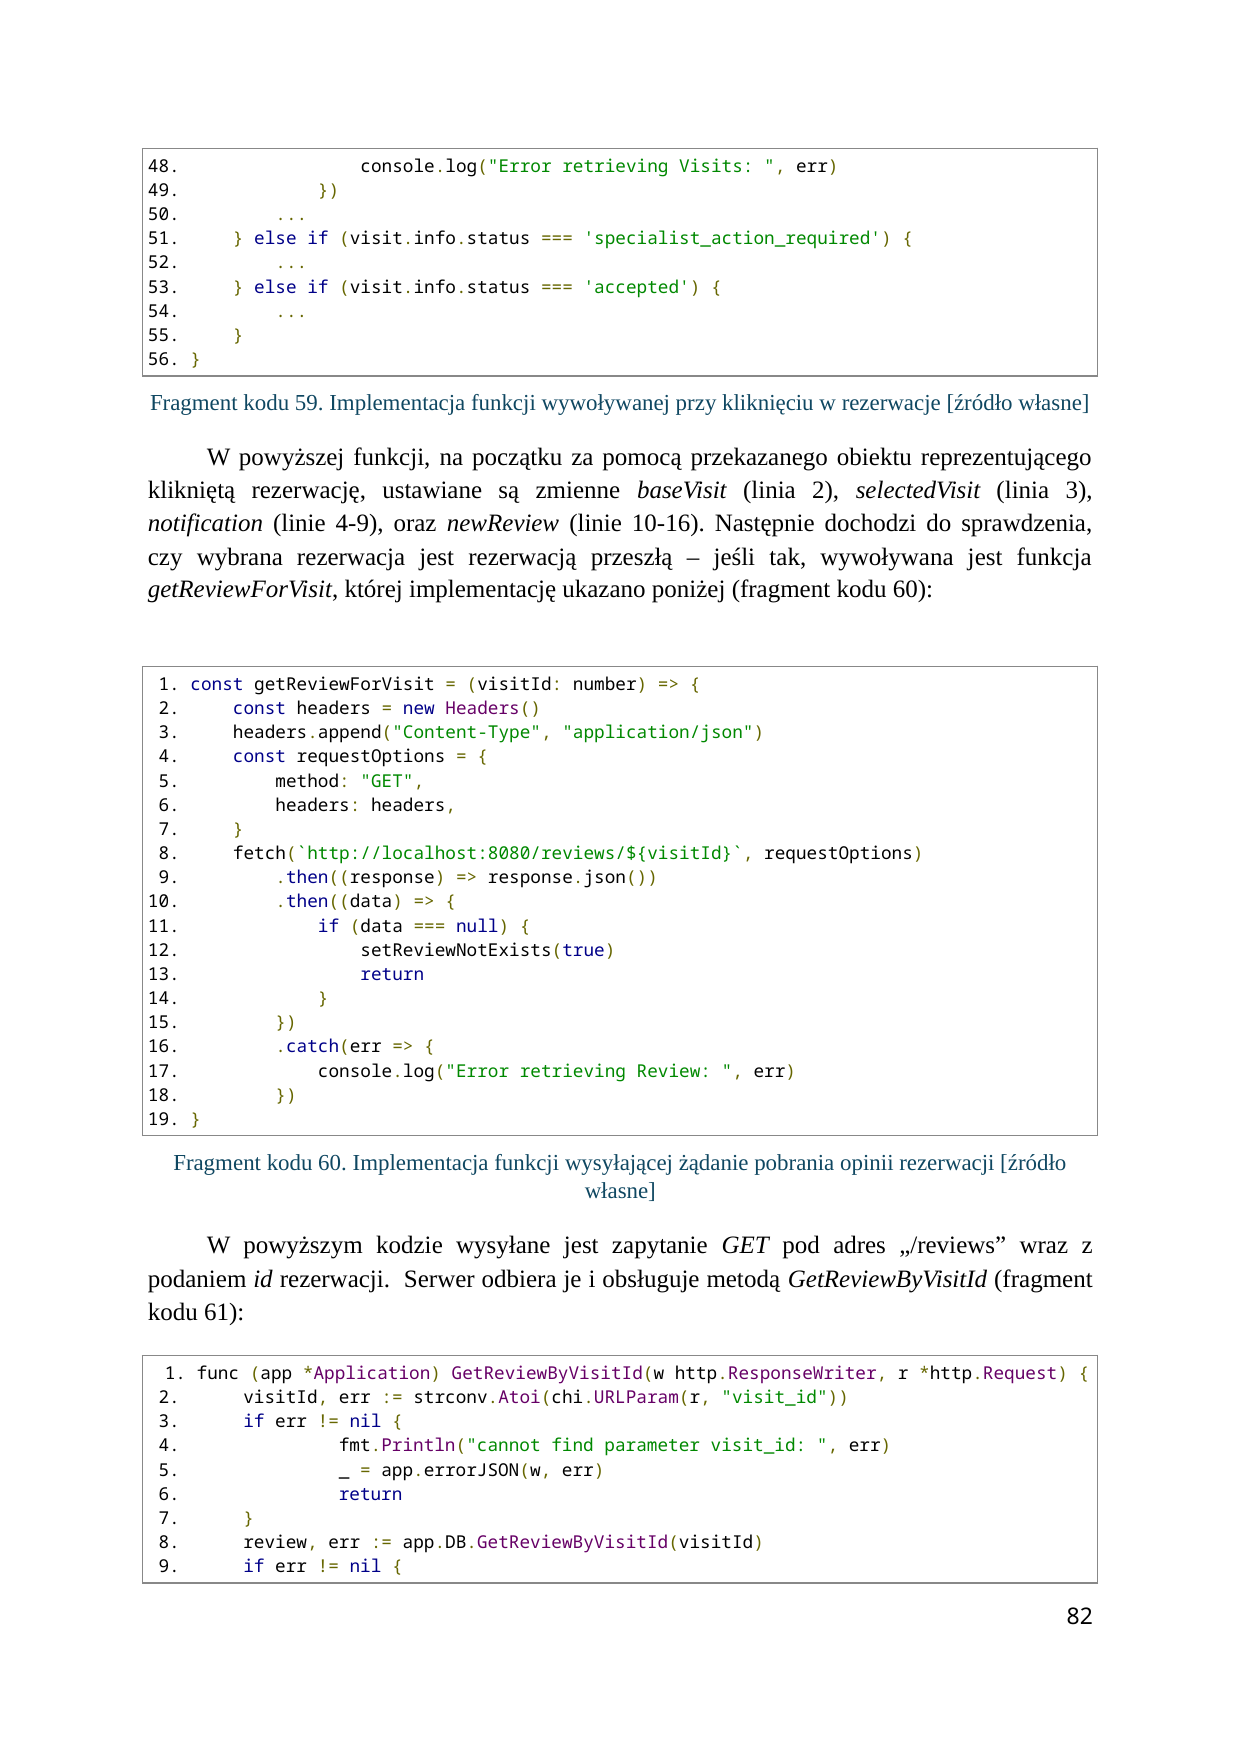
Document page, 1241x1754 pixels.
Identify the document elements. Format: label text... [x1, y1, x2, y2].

text 19. } [143, 1101, 1097, 1135]
text 5. _ = app.errorJSON(w, err) [148, 1457, 1093, 1481]
text 3. if err != nil { [148, 1409, 1093, 1433]
text 16. .catch(err => { [148, 1034, 1093, 1058]
text 11. if (data === null) { [148, 913, 1093, 937]
text 3. headers.append("Content-Type", "application/json") [148, 720, 1093, 744]
text W powyższym kodzie wysyłane jest zapytanie GET pod adres „/reviews” wraz z podaniem id rezerwacji. Serwer odbiera je i obsługuje metodą GetReviewByVisitId (fragment kodu 61): [148, 1231, 1093, 1325]
text 1. func (app *Application) GetReviewByVisitId(w http.ResponseWriter, r *http.Request) { [143, 1356, 1097, 1384]
text 10. .then((data) => { [148, 889, 1093, 913]
text W powyższej funkcji, na początku za pomocą przekazanego obiektu reprezentującego klikniętą rezerwację, ustawiane są zmienne baseVisit (linia 2), selectedVisit (linia 3), notification (linie 4-9), oraz newReview (linie 10-16). Następnie dochodzi do sprawdzenia, czy wybrana rezerwacja jest rezerwacją przeszłą – jeśli tak, wywoływana jest funkcja getReviewForVisit, której implementację ukazano poniżej (fragment kodu 60): [148, 442, 1093, 603]
text 2. const headers = new Headers() [148, 696, 1093, 720]
text 54. ... [148, 298, 1093, 322]
text 48. console.log("Error retrieving Visits: ", err) [143, 149, 1097, 177]
text 53. } else if (visit.info.status === 'accepted') { [148, 274, 1093, 298]
text 9. if err != nil { [143, 1548, 1097, 1582]
text 12. setReviewNotExists(true) [148, 937, 1093, 961]
text Fragment kodu 60. Implementacja funkcji wysyłającej żądanie pobrania opinii rezerwacji [źródło własne] [148, 1149, 1093, 1203]
text 56. } [143, 341, 1097, 375]
text 55. } [148, 322, 1093, 341]
text 8. fetch(`http://localhost:8080/reviews/${visitId}`, requestOptions) [148, 841, 1093, 865]
text 13. return [148, 961, 1093, 986]
text 4. fmt.Println("cannot find parameter visit_id: ", err) [148, 1433, 1093, 1457]
text 6. headers: headers, [148, 792, 1093, 816]
text 50. ... [148, 202, 1093, 226]
text 7. } [148, 816, 1093, 841]
text 7. } [148, 1505, 1093, 1529]
text 5. method: "GET", [148, 768, 1093, 792]
text Fragment kodu 59. Implementacja funkcji wywoływanej przy kliknięciu w rezerwacje [źródło własne] [148, 389, 1093, 415]
text 15. }) [148, 1010, 1093, 1034]
text 6. return [148, 1481, 1093, 1505]
text 18. }) [148, 1082, 1093, 1101]
text 1. const getReviewForVisit = (visitId: number) => { [143, 667, 1097, 696]
text 9. .then((response) => response.json()) [148, 865, 1093, 889]
text 52. ... [148, 250, 1093, 274]
text 51. } else if (visit.info.status === 'specialist_action_required') { [148, 226, 1093, 250]
text 2. visitId, err := strconv.Atoi(chi.URLParam(r, "visit_id")) [148, 1384, 1093, 1409]
text 14. } [148, 986, 1093, 1010]
text 17. console.log("Error retrieving Review: ", err) [148, 1058, 1093, 1082]
text 8. review, err := app.DB.GetReviewByVisitId(visitId) [148, 1529, 1093, 1548]
text 49. }) [148, 177, 1093, 202]
text 4. const requestOptions = { [148, 744, 1093, 768]
